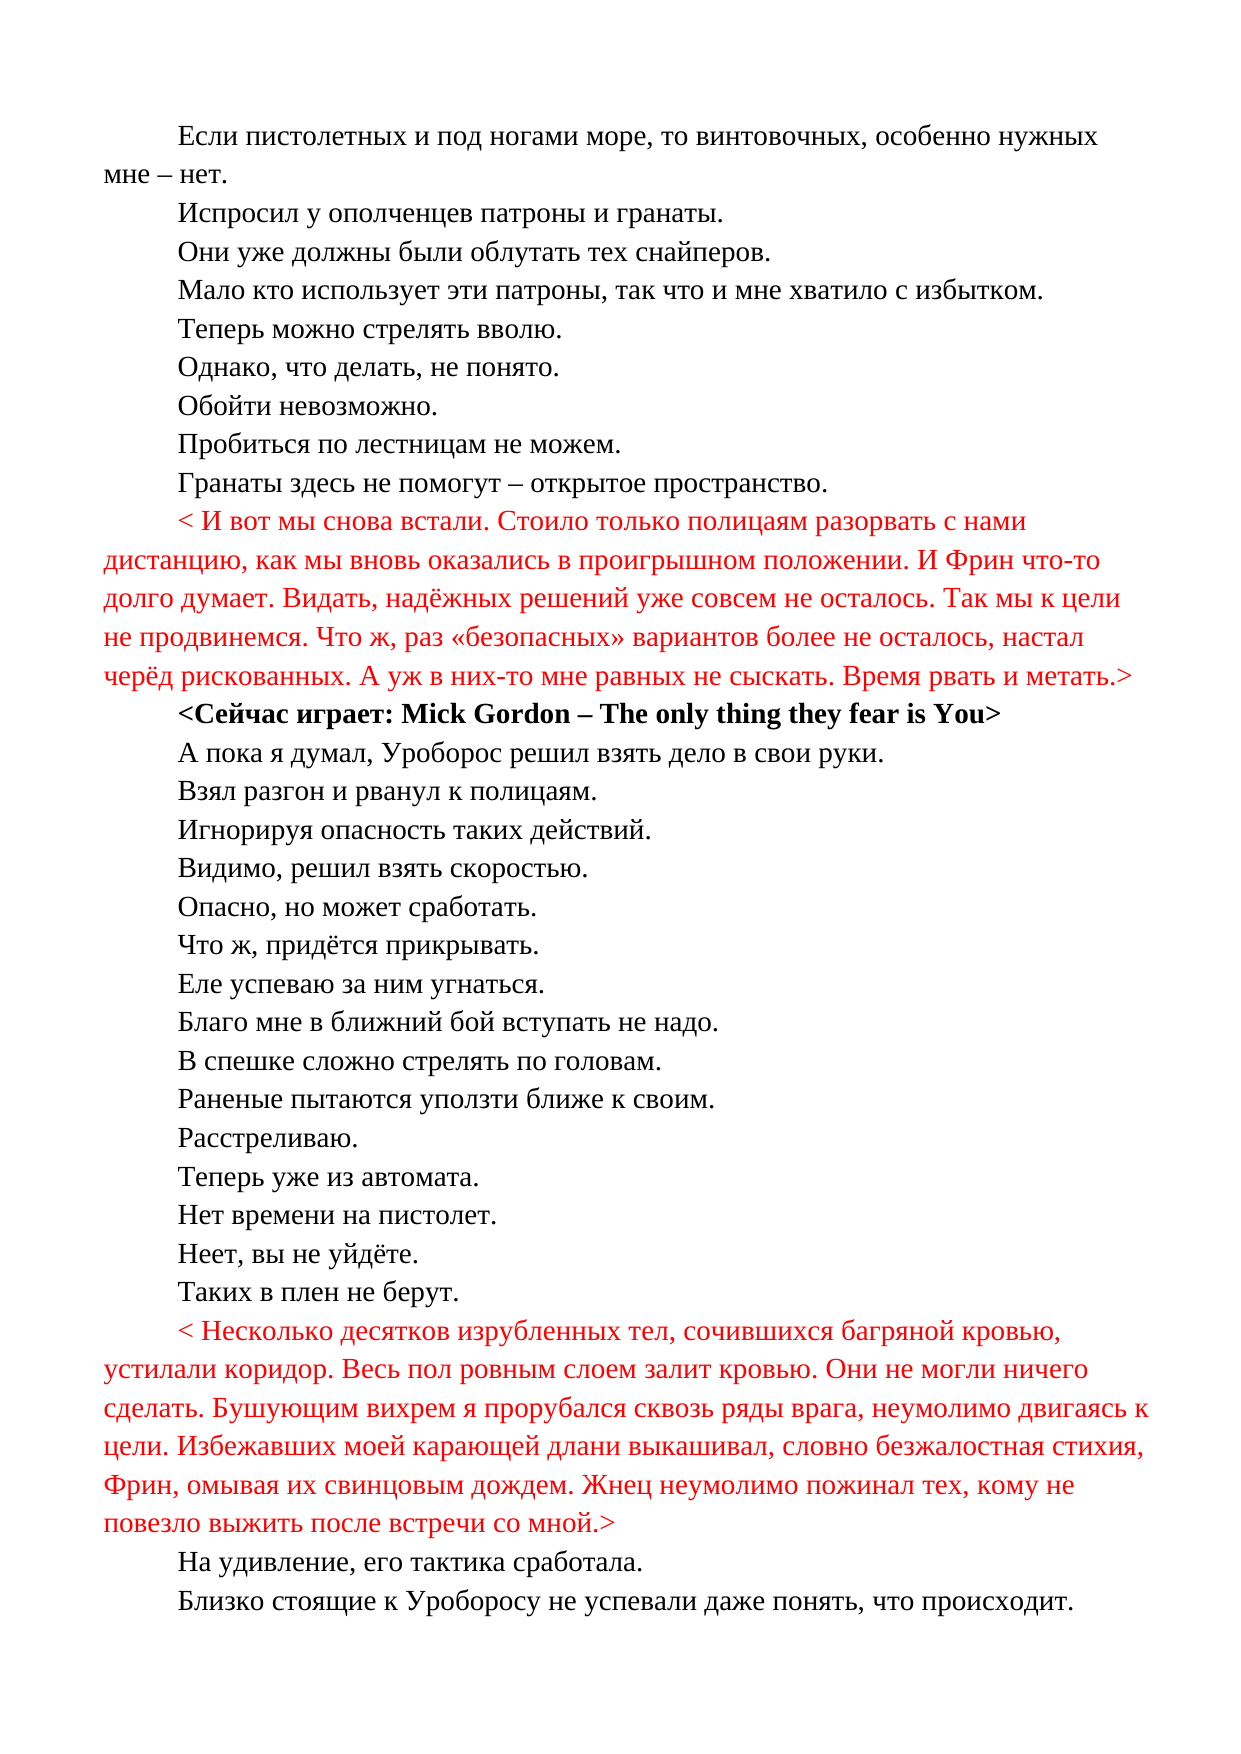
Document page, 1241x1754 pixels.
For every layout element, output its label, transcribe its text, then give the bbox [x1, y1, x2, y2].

text Близко стоящие к Уроборосу не успевали даже понять, что происходит. [103, 1583, 1152, 1616]
text Взял разгон и рванул к полицаям. [103, 773, 1152, 807]
text На удивление, его тактика сработала. [103, 1544, 1152, 1578]
text Однако, что делать, не понято. [103, 349, 1152, 383]
text Неет, вы не уйдёте. [103, 1236, 1152, 1269]
text Гранаты здесь не помогут – открытое пространство. [103, 465, 1152, 498]
text Пробиться по лестницам не можем. [103, 426, 1152, 460]
text Что ж, придётся прикрывать. [103, 927, 1152, 961]
text Видимо, решил взять скоростью. [103, 850, 1152, 884]
text Расстреливаю. [103, 1120, 1152, 1154]
text Теперь можно стрелять вволю. [103, 311, 1152, 344]
text Игнорируя опасность таких действий. [103, 812, 1152, 845]
text < И вот мы снова встали. Стоило только полицаям разорвать с нами дистанцию, как мы вновь оказались в проигрышном положении. И Фрин что-то долго думает. Видать, надёжных решений уже совсем не осталось. Так мы к цели не продвинемся. Что ж, раз «безопасных» вариантов более не осталось, настал черёд рискованных. А уж в них-то мне равных не сыскать. Время рвать и метать.> [103, 503, 1152, 691]
text Обойти невозможно. [103, 388, 1152, 421]
text В спешке сложно стрелять по головам. [103, 1043, 1152, 1077]
text Теперь уже из автомата. [103, 1159, 1152, 1192]
text Таких в плен не берут. [103, 1274, 1152, 1308]
text Если пистолетных и под ногами море, то винтовочных, особенно нужных мне – нет. [103, 118, 1152, 190]
text Они уже должны были облутать тех снайперов. [103, 234, 1152, 267]
text Благо мне в ближний бой вступать не надо. [103, 1004, 1152, 1038]
text Еле успеваю за ним угнаться. [103, 966, 1152, 999]
text Мало кто использует эти патроны, так что и мне хватило с избытком. [103, 272, 1152, 306]
text Раненые пытаются уползти ближе к своим. [103, 1082, 1152, 1115]
text <Сейчас играет: Mick Gordon – The only thing they fear is You> [103, 696, 1152, 730]
text < Несколько десятков изрубленных тел, сочившихся багряной кровью, устилали коридор. Весь пол ровным слоем залит кровью. Они не могли ничего сделать. Бушующим вихрем я прорубался сквозь ряды врага, неумолимо двигаясь к цели. Избежавших моей карающей длани выкашивал, словно безжалостная стихия, Фрин, омывая их свинцовым дождем. Жнец неумолимо пожинал тех, кому не повезло выжить после встречи со мной.> [103, 1313, 1152, 1539]
text Испросил у ополченцев патроны и гранаты. [103, 195, 1152, 229]
text Опасно, но может сработать. [103, 889, 1152, 922]
text А пока я думал, Уроборос решил взять дело в свои руки. [103, 735, 1152, 768]
text Нет времени на пистолет. [103, 1197, 1152, 1231]
